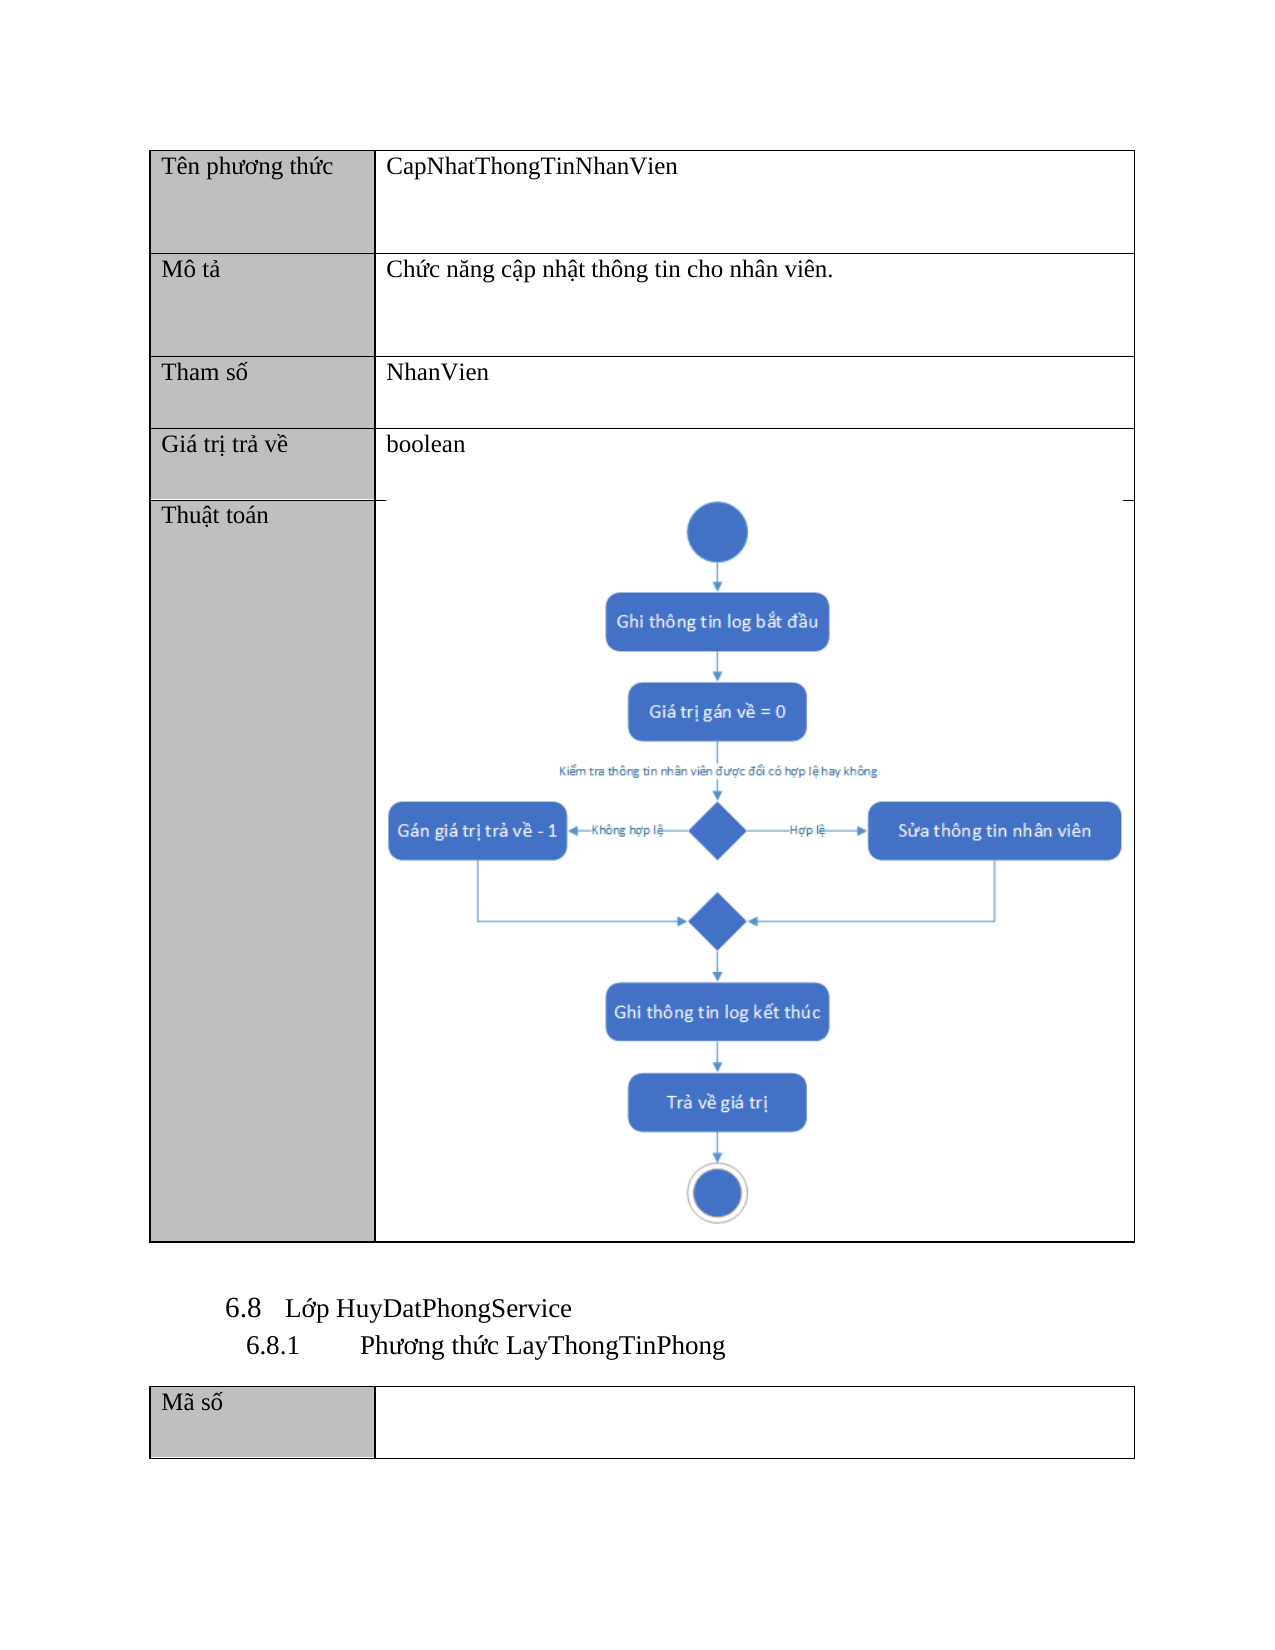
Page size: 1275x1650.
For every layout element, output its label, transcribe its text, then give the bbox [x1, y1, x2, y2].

table_cell Chức năng cập nhật thông tin cho nhân viên. [376, 254, 1134, 356]
list Phương thức LayThongTinPhong [300, 1329, 1125, 1360]
table_cell [376, 501, 1134, 1241]
table_cell Mô tả [151, 254, 374, 356]
table_cell Giá trị trả về [151, 429, 374, 499]
table_cell Tên phương thức [151, 151, 374, 253]
table_cell NhanVien [376, 357, 1134, 428]
table_cell Thuật toán [151, 501, 374, 1241]
table_header [376, 1387, 1134, 1457]
picture [386, 500, 1124, 1225]
table_cell boolean [376, 429, 1134, 499]
table_header Mã số [151, 1387, 374, 1457]
text Lớp HuyDatPhongService [225, 1291, 1125, 1324]
table_cell CapNhatThongTinNhanVien [376, 151, 1134, 253]
table_cell Tham số [151, 357, 374, 428]
